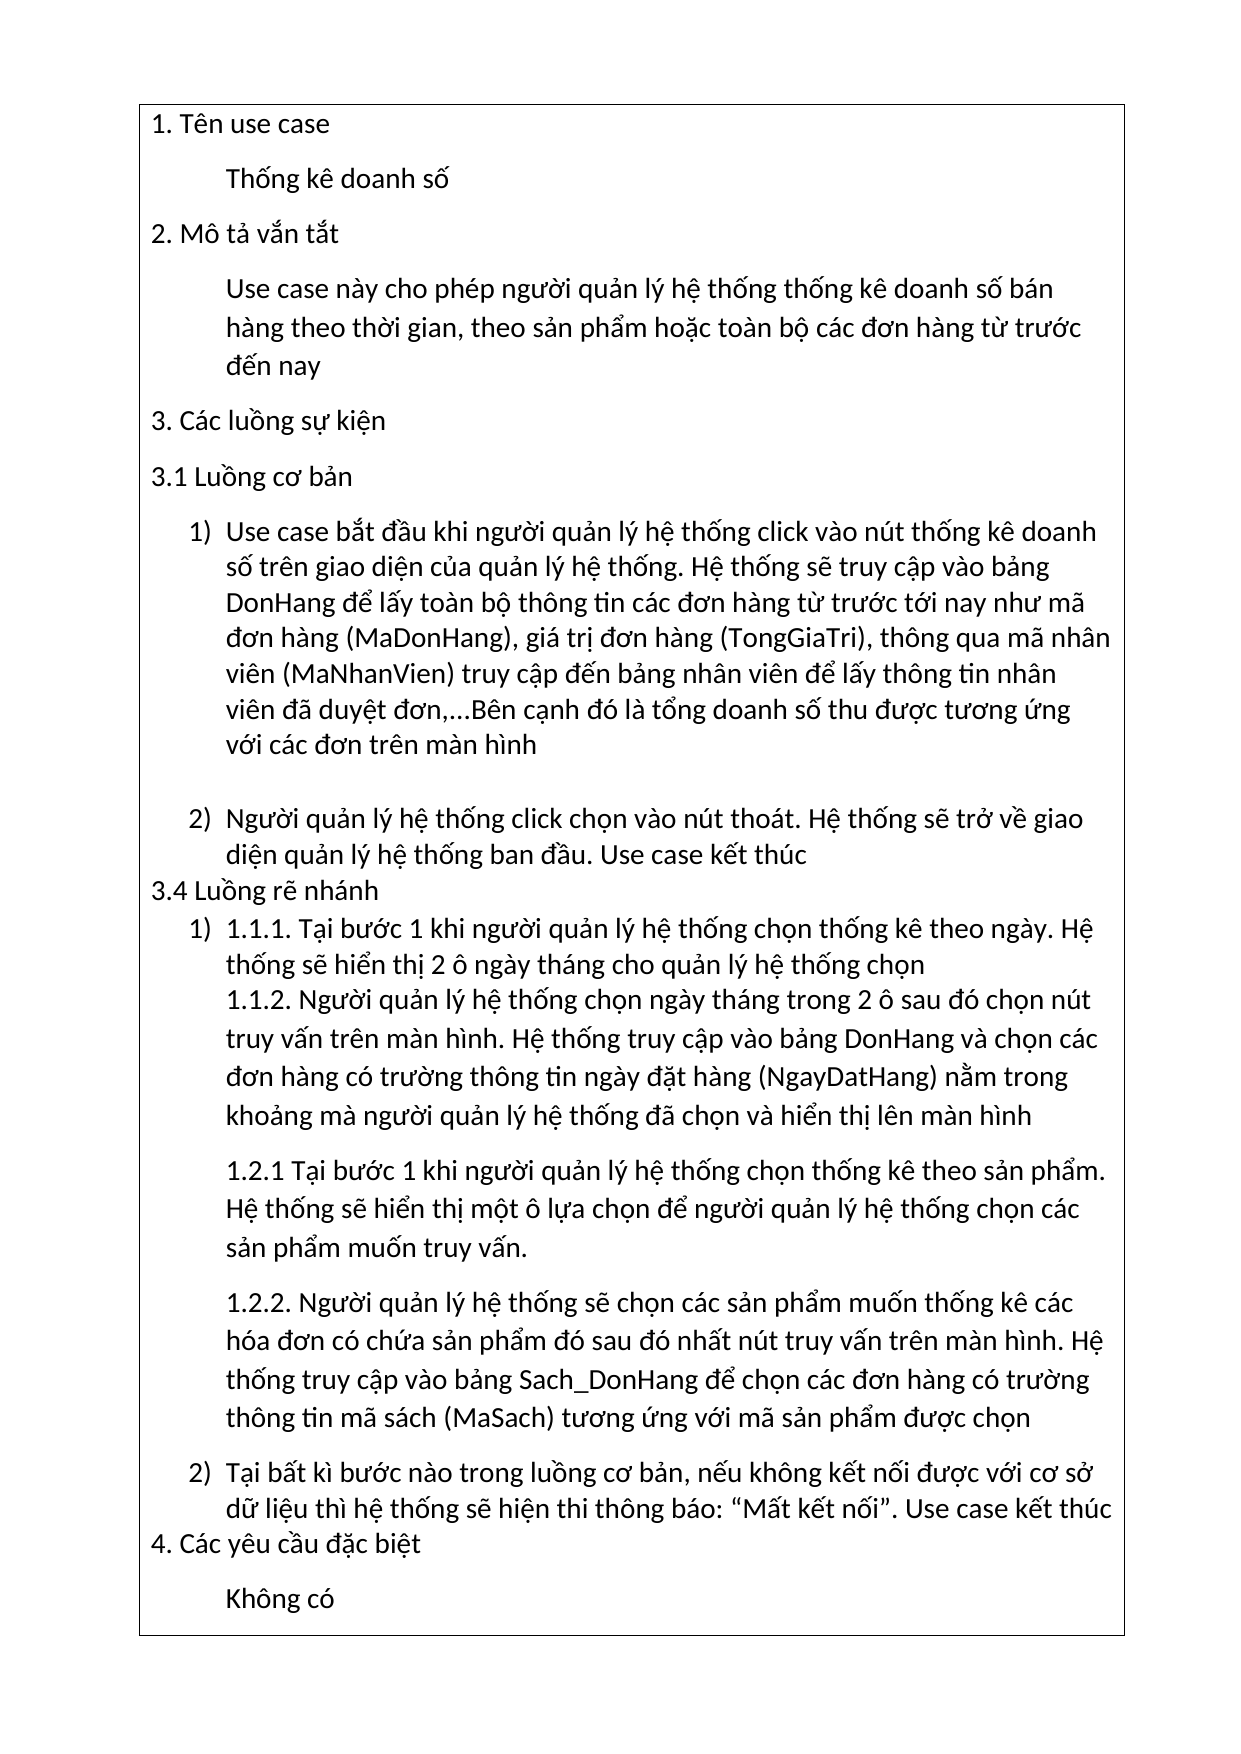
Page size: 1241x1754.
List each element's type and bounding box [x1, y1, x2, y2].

table_header [140, 105, 1124, 1635]
